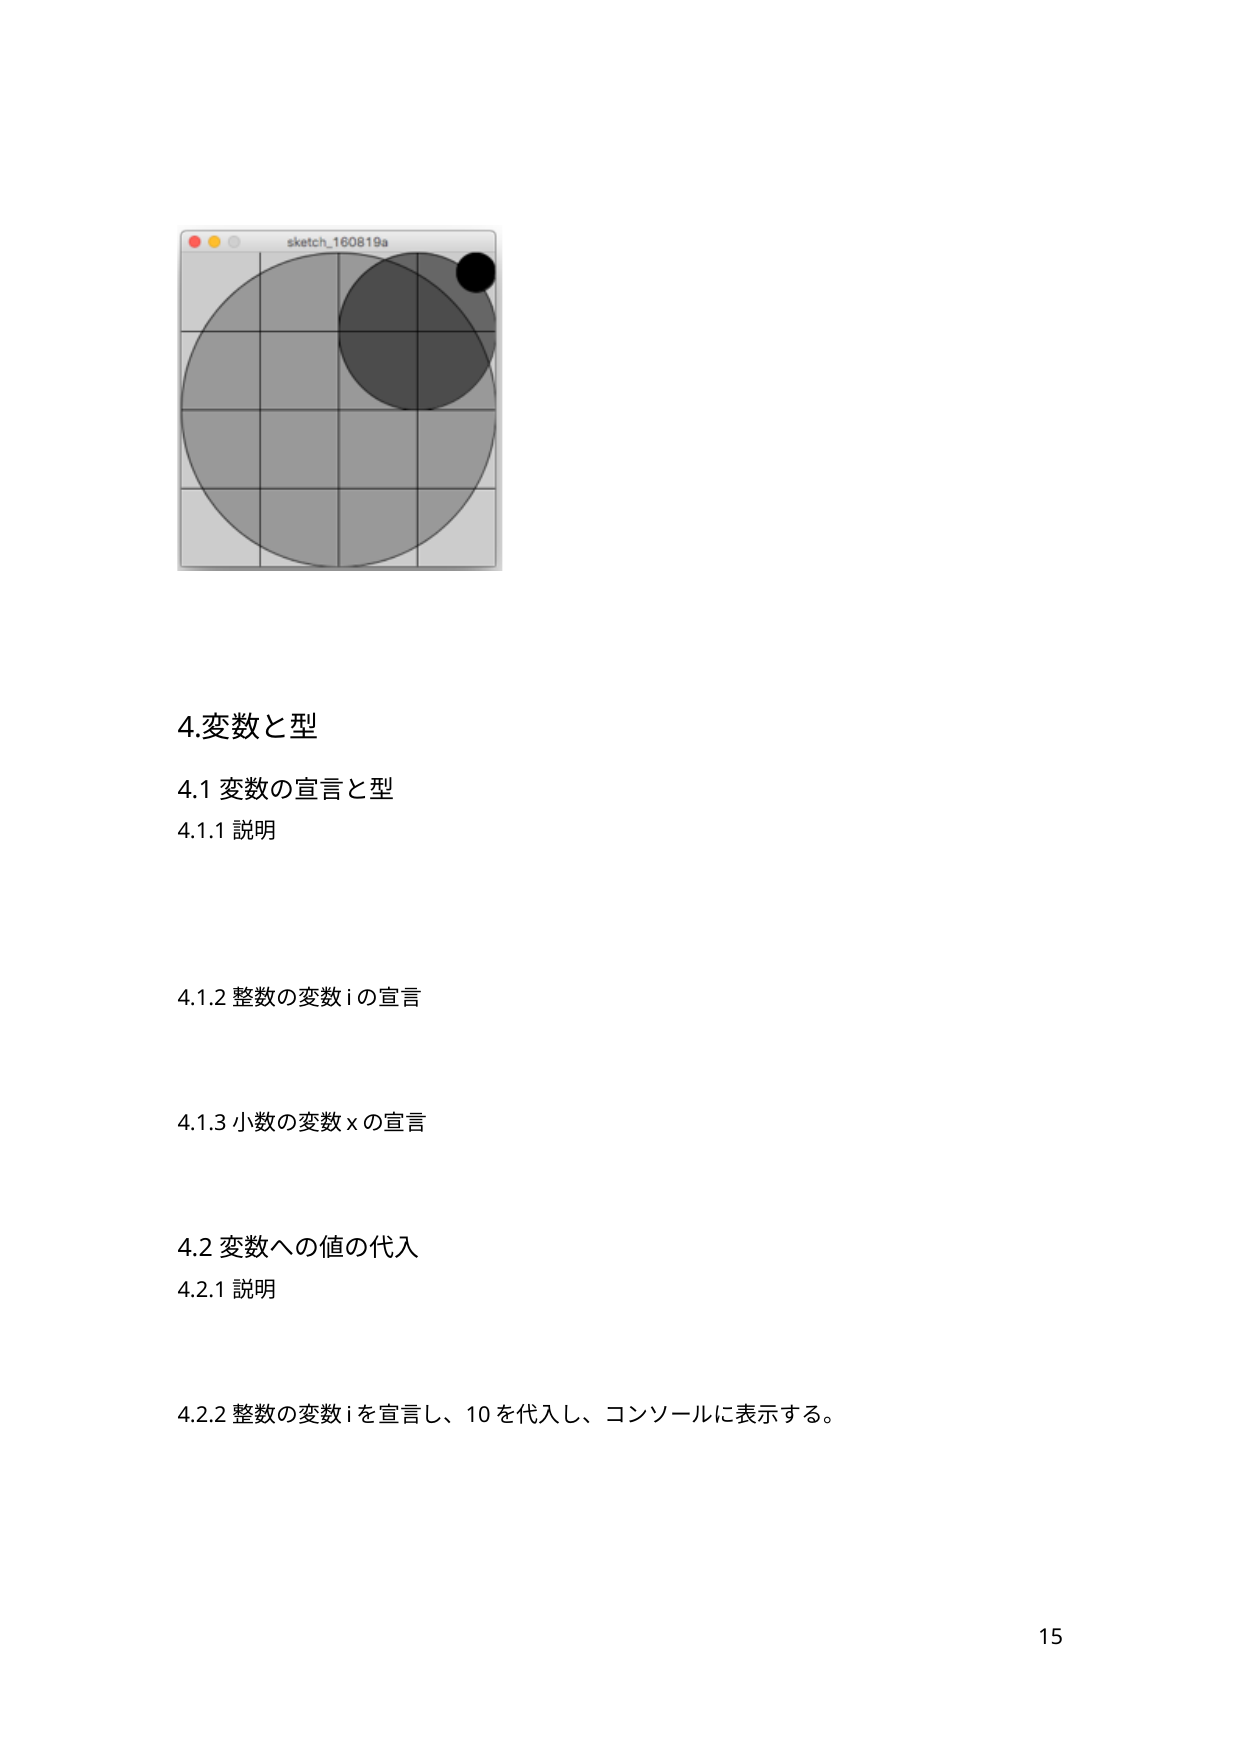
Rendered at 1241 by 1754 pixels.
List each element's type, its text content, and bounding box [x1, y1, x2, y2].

subtitle 4.2.1 説明 [177, 1267, 1063, 1308]
subtitle 4.2 変数への値の代入 [177, 1225, 1063, 1267]
subtitle 4.1 変数の宣言と型 [177, 767, 1063, 808]
subtitle 4.1.3 小数の変数xの宣言 [177, 1100, 1063, 1142]
subtitle 4.1.1 説明 [177, 808, 1063, 850]
picture [177, 225, 503, 571]
subtitle 4.変数と型 [177, 683, 1063, 767]
subtitle 4.1.2 整数の変数iの宣言 [177, 975, 1063, 1017]
subtitle 4.2.2 整数の変数iを宣言し、10を代入し、コンソールに表示する。 [177, 1392, 1063, 1433]
